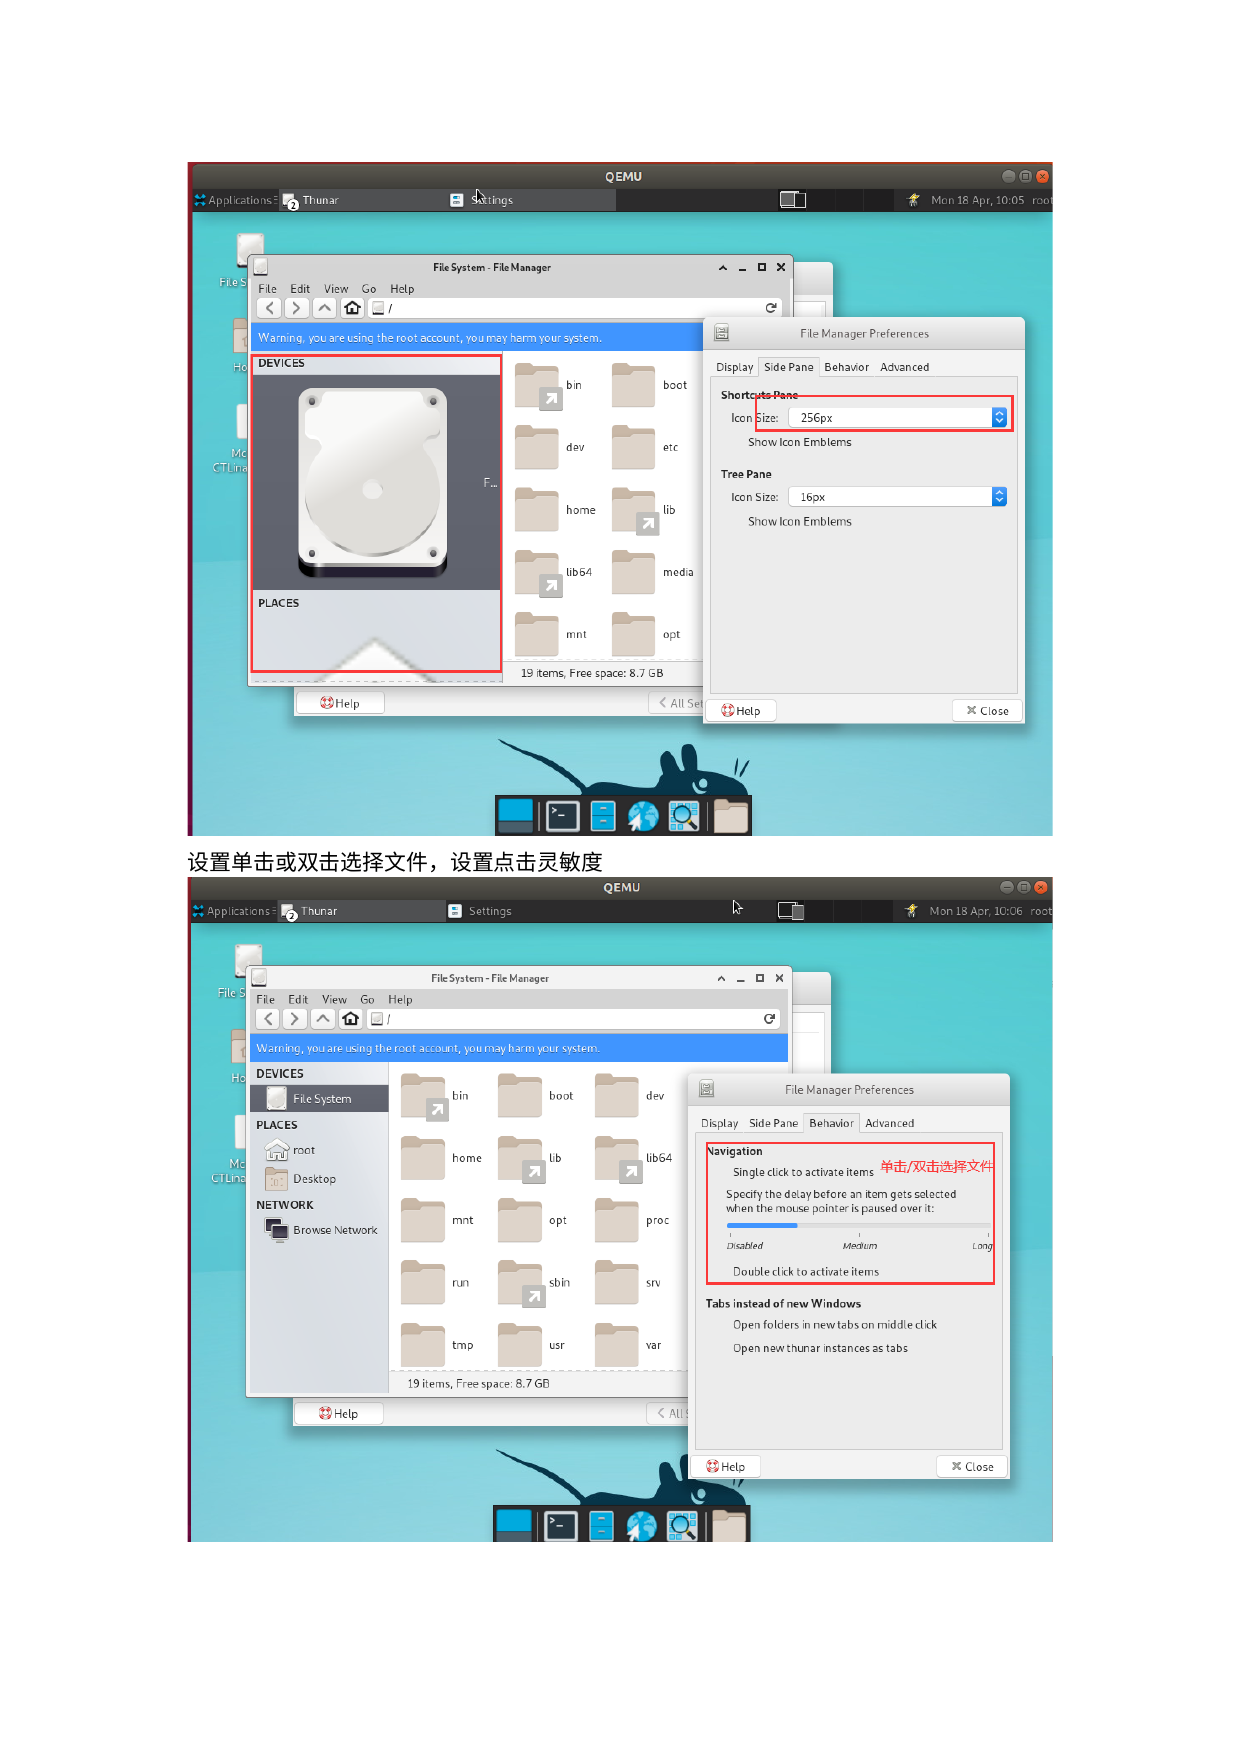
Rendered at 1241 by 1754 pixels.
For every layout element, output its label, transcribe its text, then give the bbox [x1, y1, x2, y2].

text 设置单击或双击选择文件，设置点击灵敏度 [187, 844, 1053, 877]
picture [187, 162, 1053, 836]
picture [187, 877, 1053, 1542]
